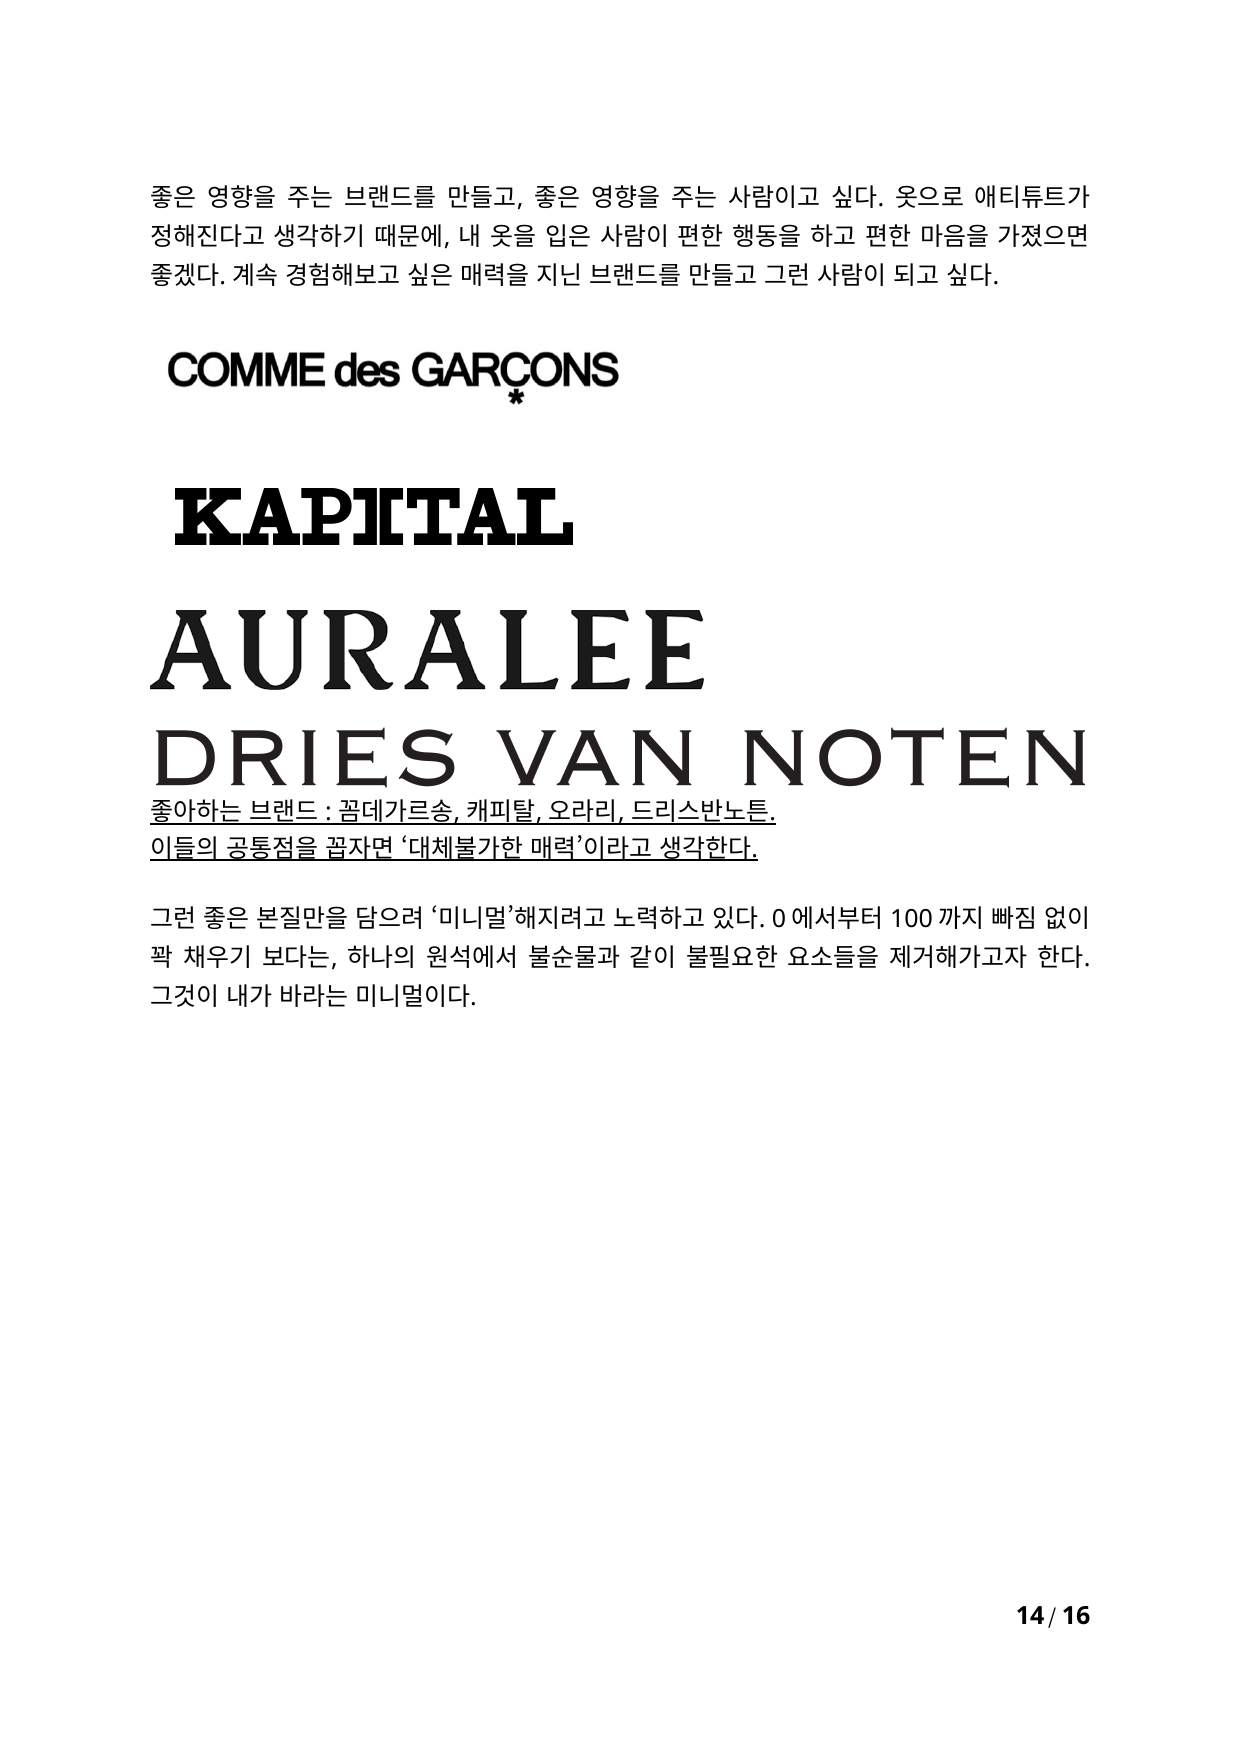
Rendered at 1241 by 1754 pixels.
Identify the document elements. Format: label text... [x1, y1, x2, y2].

text 좋아하는 브랜드 : 꼼데가르송, 캐피탈, 오라리, 드리스반노튼. [150, 792, 1090, 828]
text 그런 좋은 본질만을 담으려 ‘미니멀’해지려고 노력하고 있다. 0에서부터 100까지 빠짐 없이 꽉 채우기 보다는, 하나의 원석에서 불순물과 같이 불필요한 요소들을 제거해가고자 한다. 그것이 내가 바라는 미니멀이다. [150, 898, 1090, 1013]
picture [150, 311, 704, 690]
text 좋은 영향을 주는 브랜드를 만들고, 좋은 영향을 주는 사람이고 싶다. 옷으로 애티튜트가 정해진다고 생각하기 때문에, 내 옷을 입은 사람이 편한 행동을 하고 편한 마음을 가졌으면 좋겠다. 계속 경험해보고 싶은 매력을 지닌 브랜드를 만들고 그런 사람이 되고 싶다. [150, 177, 1090, 292]
text 이들의 공통점을 꼽자면 ‘대체불가한 매력’이라고 생각한다. [150, 828, 1090, 864]
picture [150, 723, 1091, 792]
